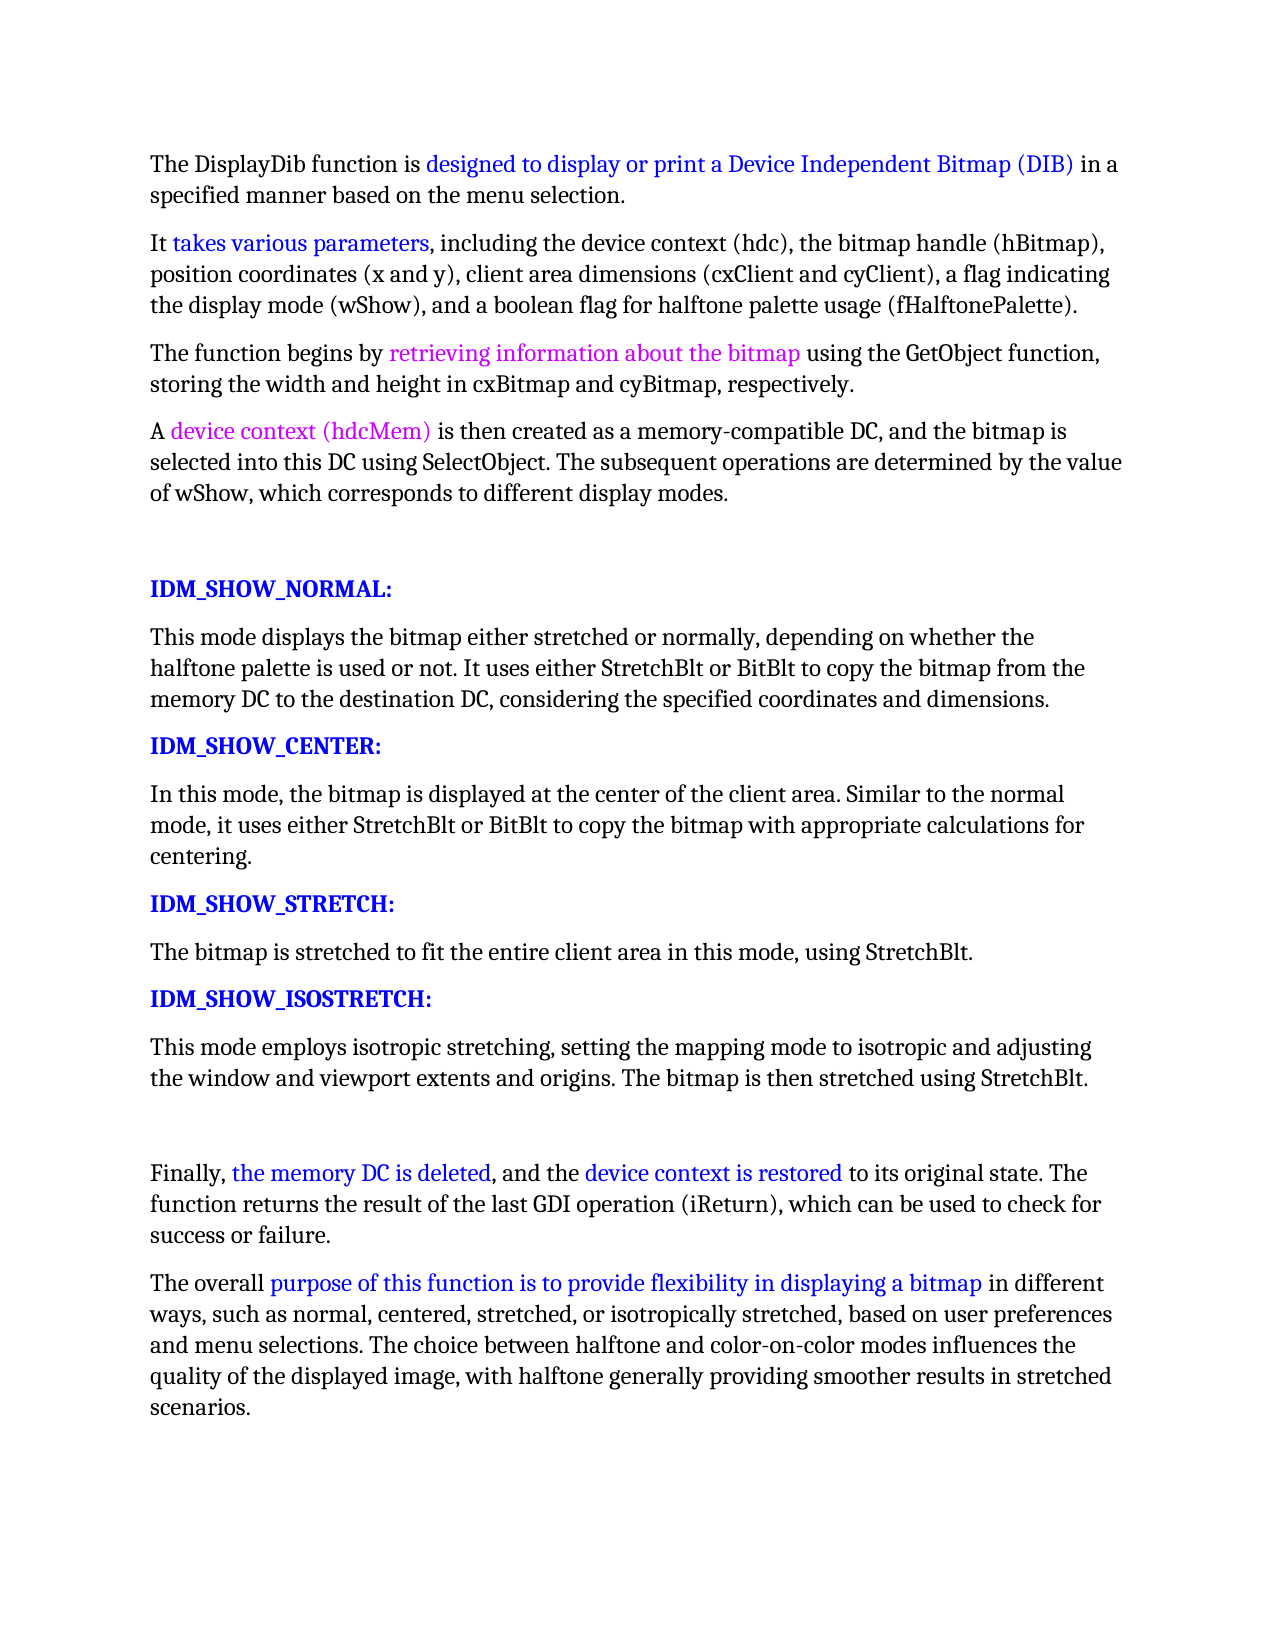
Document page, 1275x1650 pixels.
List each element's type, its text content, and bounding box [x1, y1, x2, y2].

text The bitmap is stretched to fit the entire client area in this mode, using StretchBlt. [150, 937, 1125, 966]
text In this mode, the bitmap is displayed at the center of the client area. Similar to the normal mode, it uses either StretchBlt or BitBlt to copy the bitmap with appropriate calculations for centering. [150, 780, 1125, 871]
text IDM_SHOW_NORMAL: [150, 575, 1125, 603]
text A device context (hdcMem) is then created as a memory-compatible DC, and the bitmap is selected into this DC using SelectObject. The subsequent operations are determined by the value of wShow, which corresponds to different display modes. [150, 417, 1125, 508]
text Finally, the memory DC is deleted, and the device context is restored to its original state. The function returns the result of the last GDI operation (iReturn), which can be used to check for success or failure. [150, 1159, 1125, 1250]
text The function begins by retrieving information about the bitmap using the GetObject function, storing the width and height in cxBitmap and cyBitmap, respectively. [150, 338, 1125, 398]
text IDM_SHOW_STRETCH: [150, 890, 1125, 918]
text This mode employs isotropic stretching, setting the mapping mode to isotropic and adjusting the window and viewport extents and origins. The bitmap is then stretched using StretchBlt. [150, 1033, 1125, 1093]
text The DisplayDib function is designed to display or print a Device Independent Bitmap (DIB) in a specified manner based on the menu selection. [150, 150, 1125, 210]
text IDM_SHOW_CENTER: [150, 732, 1125, 761]
text It takes various parameters, including the device context (hdc), the bitmap handle (hBitmap), position coordinates (x and y), client area dimensions (cxClient and cyClient), a flag indicating the display mode (wShow), and a boolean flag for halftone palette usage (fHalftonePalette). [150, 229, 1125, 319]
text IDM_SHOW_ISOSTRETCH: [150, 985, 1125, 1014]
text This mode displays the bitmap either stretched or normally, depending on whether the halftone palette is used or not. It uses either StretchBlt or BitBlt to copy the bitmap from the memory DC to the destination DC, considering the specified coordinates and dimensions. [150, 622, 1125, 713]
text The overall purpose of this function is to provide flexibility in displaying a bitmap in different ways, such as normal, centered, stretched, or isotropically stretched, based on user preferences and menu selections. The choice between halftone and color-on-color modes influences the quality of the displayed image, with halftone generally providing smoother results in stretched scenarios. [150, 1269, 1125, 1422]
